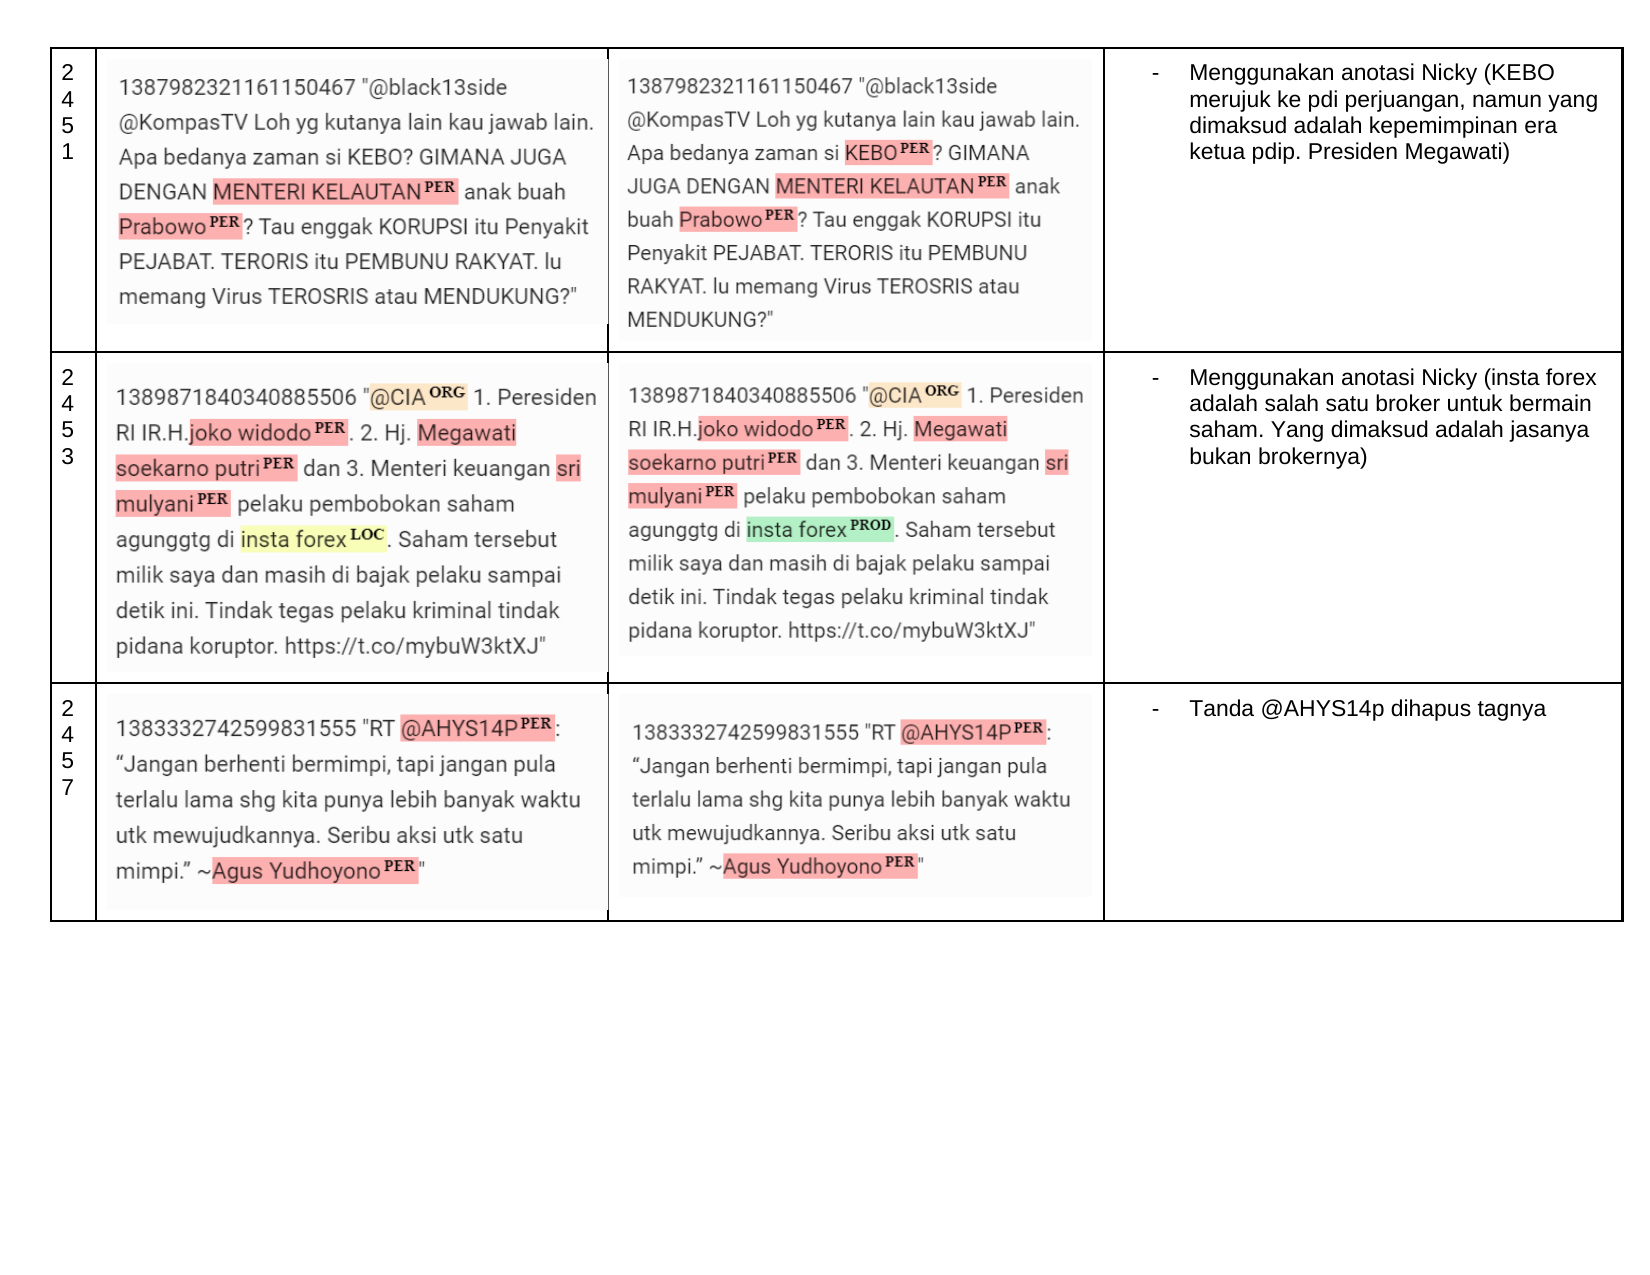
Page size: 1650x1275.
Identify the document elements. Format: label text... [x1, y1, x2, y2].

table_cell [97, 353, 607, 682]
table_cell [97, 684, 607, 920]
picture [106, 363, 609, 672]
table_cell Menggunakan anotasi Nicky (KEBO merujuk ke pdi perjuangan, namun yang dimaksud adalah kepemimpinan era ketua pdip. Presiden Megawati) [1105, 49, 1621, 351]
table_cell [609, 49, 1103, 351]
picture [106, 694, 609, 910]
table_cell 2451 [52, 49, 95, 351]
picture [618, 694, 1093, 897]
table_cell Tanda @AHYS14p dihapus tagnya [1105, 684, 1621, 920]
table_cell Menggunakan anotasi Nicky (insta forex adalah salah satu broker untuk bermain saham. Yang dimaksud adalah jasanya bukan brokernya) [1105, 353, 1621, 682]
table_cell [609, 684, 1103, 920]
table_cell [609, 353, 1103, 682]
picture [618, 59, 1093, 341]
picture [618, 363, 1093, 656]
picture [106, 59, 609, 324]
table_cell 2457 [52, 684, 95, 920]
table_cell 2453 [52, 353, 95, 682]
table_cell [97, 49, 607, 351]
